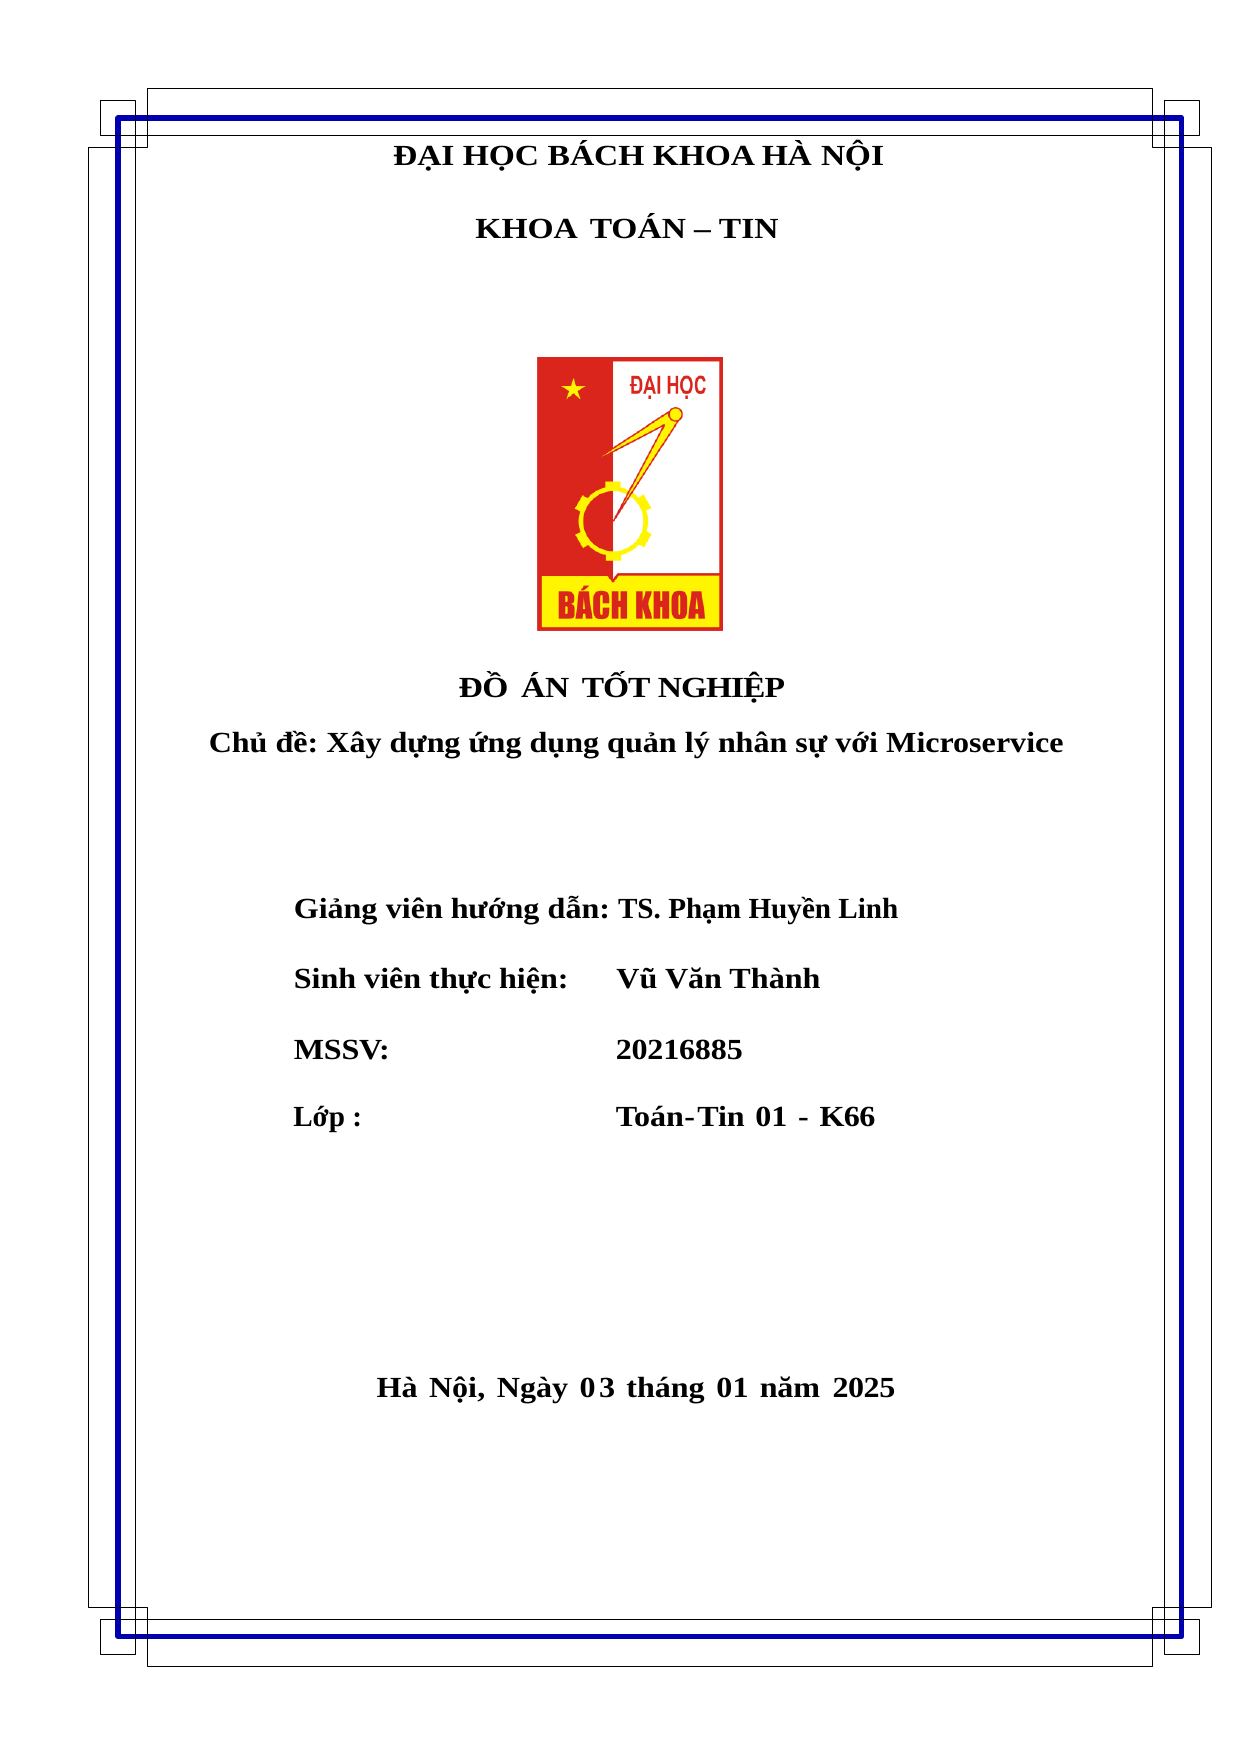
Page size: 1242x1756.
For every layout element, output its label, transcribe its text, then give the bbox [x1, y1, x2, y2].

text Hà Nội, Ngày 03 tháng 01 năm 2025 [84, 1371, 1188, 1404]
text Sinh viên thực hiện: Vũ Văn Thành [286, 962, 904, 995]
text Chủ đề: Xây dựng ứng dụng quản lý nhân sự với Microservice [83, 726, 1188, 759]
text MSSV: 20216885 [286, 1032, 904, 1065]
text ĐỒ ÁN TỐT NGHIỆP [383, 670, 1212, 704]
text ĐẠI HỌC BÁCH KHOA HÀ NỘI [393, 138, 1049, 172]
text Lớp : Toán-Tin 01 - K66 [286, 1102, 1212, 1133]
text KHOA TOÁN – TIN [458, 211, 1049, 244]
picture [537, 357, 723, 631]
text Giảng viên hướng dẫn: TS. Phạm Huyền Linh [286, 891, 618, 925]
